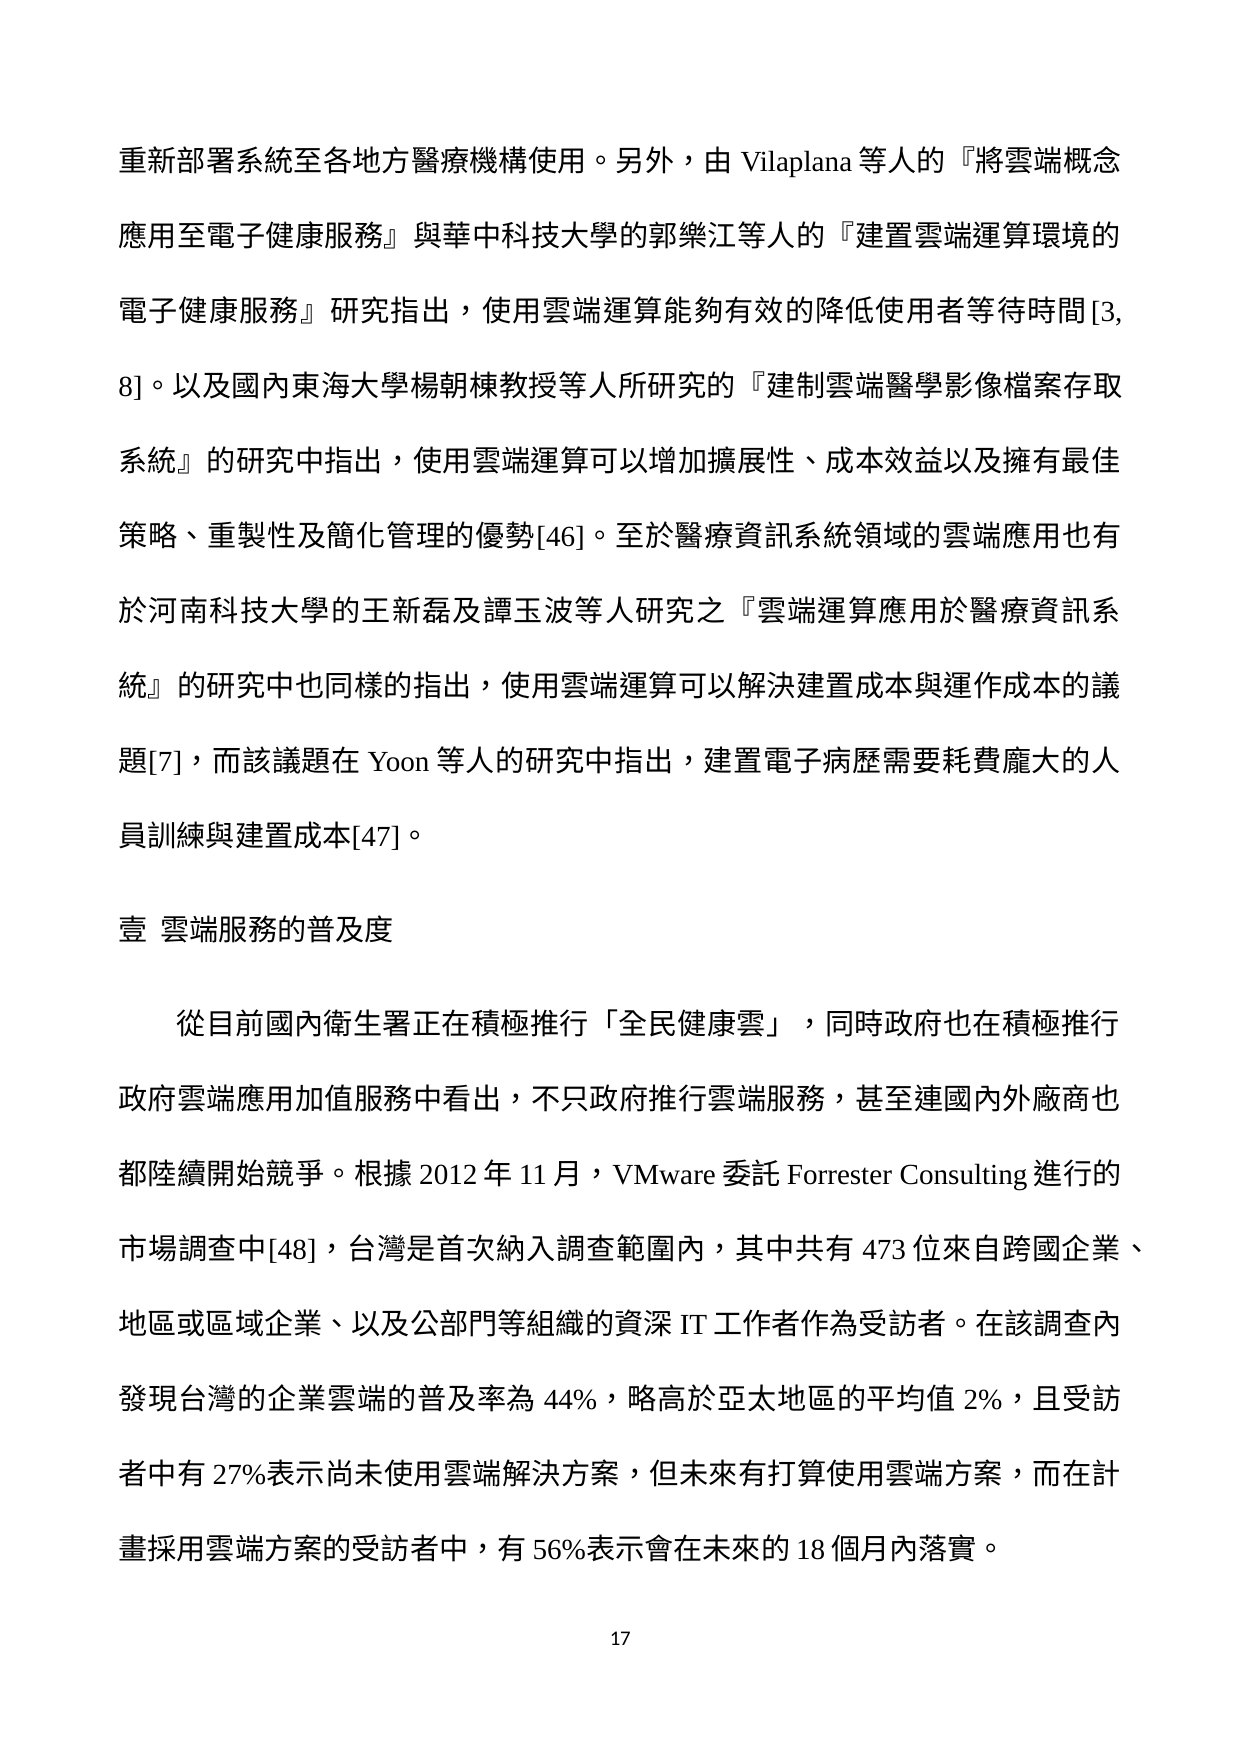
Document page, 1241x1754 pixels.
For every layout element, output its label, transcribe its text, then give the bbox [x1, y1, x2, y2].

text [118, 122, 1122, 872]
subtitle 雲端服務的普及度 [118, 890, 1122, 965]
text 從目前國內衛生署正在積極推行「全民健康雲」，同時政府也在積極推行政府雲端應用加值服務中看出，不只政府推行雲端服務，甚至連國內外廠商也都陸續開始競爭。根據2012年11月，VMware委託Forrester Consulting進行的市場調查中[48]，台灣是首次納入調查範圍內，其中共有473位來自跨國企業、地區或區域企業、以及公部門等組織的資深IT工作者作為受訪者。在該調查內發現台灣的企業雲端的普及率為44%，略高於亞太地區的平均值2%，且受訪者中有27%表示尚未使用雲端解決方案，但未來有打算使用雲端方案，而在計畫採用雲端方案的受訪者中，有56%表示會在未來的18個月內落實。 [118, 984, 1122, 1584]
